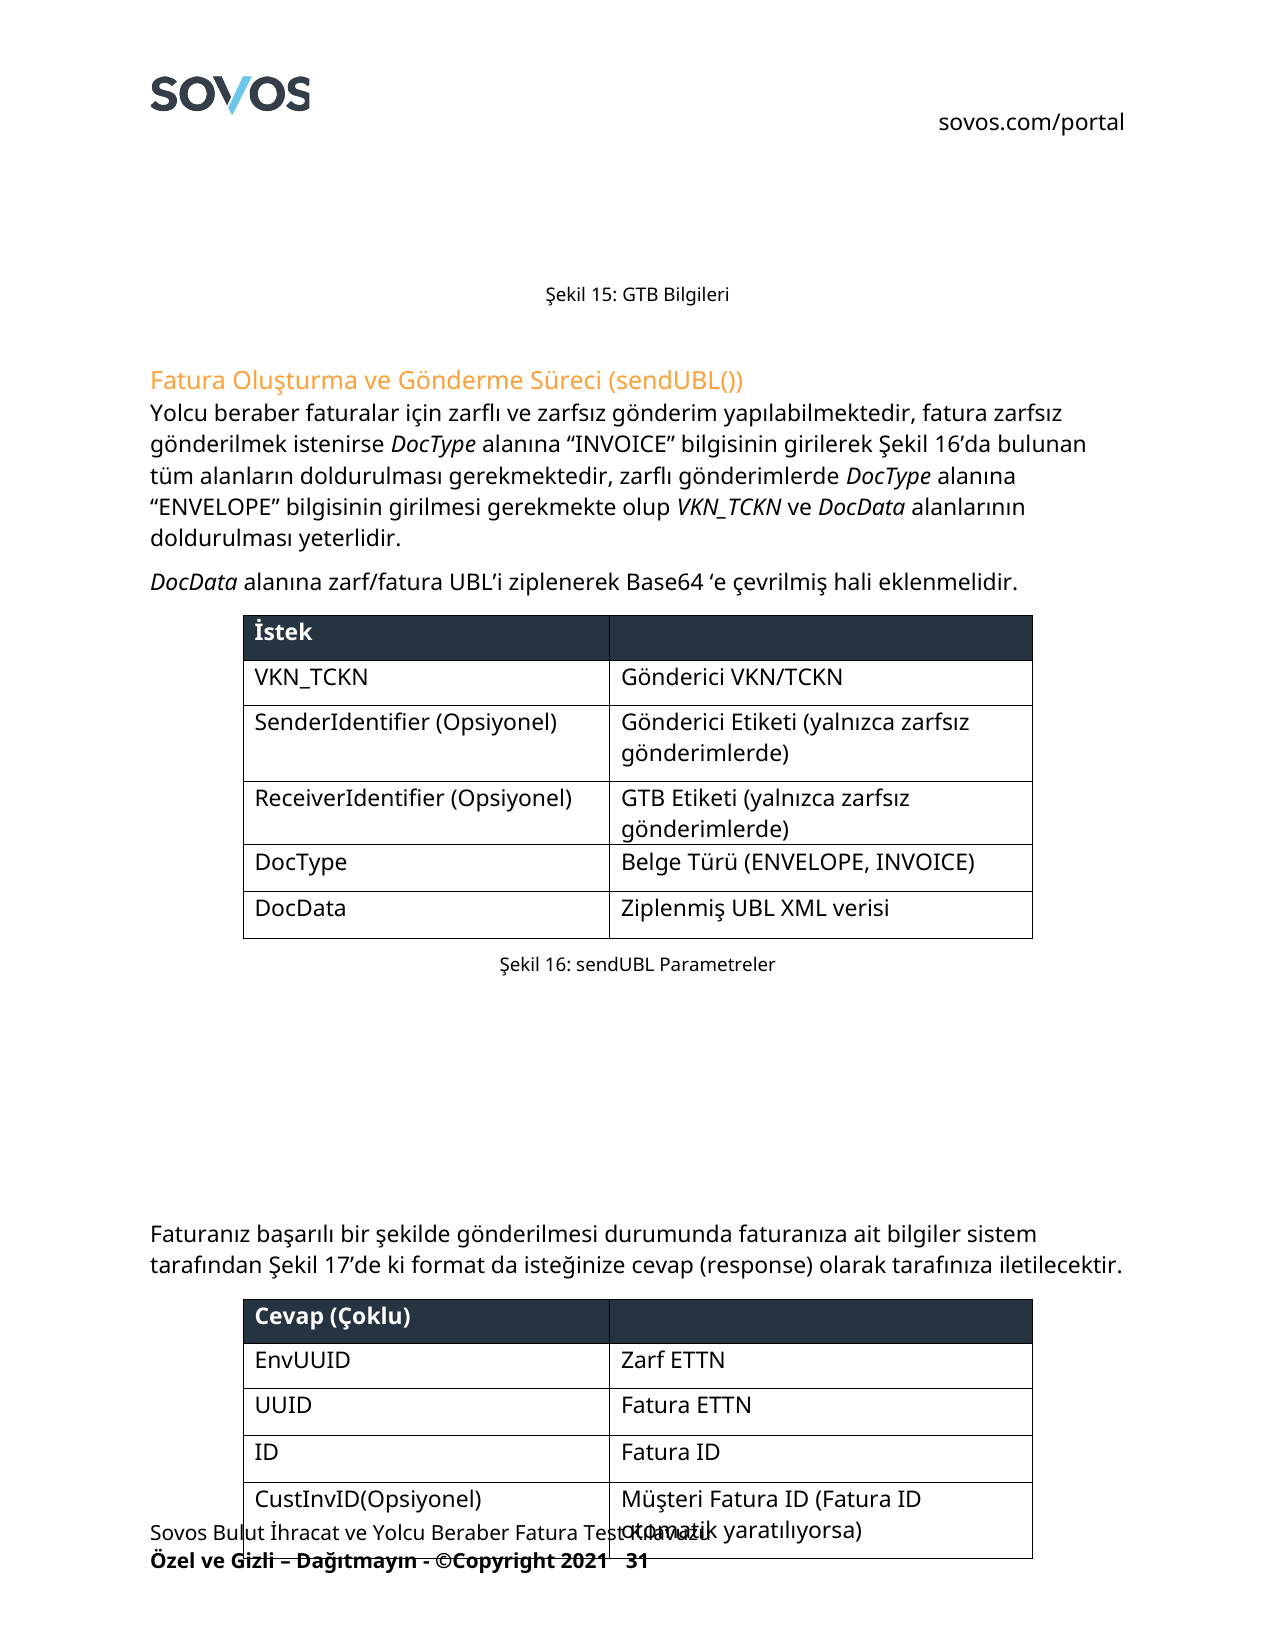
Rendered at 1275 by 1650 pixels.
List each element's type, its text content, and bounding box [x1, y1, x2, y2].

table_cell DocData [244, 892, 609, 938]
table_cell Gönderici Etiketi (yalnızca zarfsız gönderimlerde) [610, 706, 1032, 781]
table_cell ReceiverIdentifier (Opsiyonel) [244, 782, 609, 844]
table_cell ID [244, 1436, 609, 1482]
table_header [610, 616, 1032, 660]
picture [150, 76, 310, 114]
table_cell Gönderici VKN/TCKN [610, 661, 1032, 705]
table_cell Fatura ETTN [610, 1389, 1032, 1435]
table_header Cevap (Çoklu) [244, 1300, 609, 1343]
table_header [610, 1300, 1032, 1343]
text Faturanız başarılı bir şekilde gönderilmesi durumunda faturanıza ait bilgiler sistem tarafından Şekil 17’de ki format da isteğinize cevap (response) olarak tarafınıza iletilecektir. [150, 1218, 1125, 1280]
table_header İstek [244, 616, 609, 660]
table_cell Belge Türü (ENVELOPE, INVOICE) [610, 845, 1032, 891]
subtitle Fatura Oluşturma ve Gönderme Süreci (sendUBL()) [150, 363, 1125, 397]
table_cell Fatura ID [610, 1436, 1032, 1482]
table_cell VKN_TCKN [244, 661, 609, 705]
text DocData alanına zarf/fatura UBL’i ziplenerek Base64 ‘e çevrilmiş hali eklenmelidir. [150, 566, 1125, 597]
table_cell Müşteri Fatura ID (Fatura ID otomatik yaratılıyorsa) [610, 1483, 1032, 1558]
table_cell Ziplenmiş UBL XML verisi [610, 892, 1032, 938]
text Yolcu beraber faturalar için zarflı ve zarfsız gönderim yapılabilmektedir, fatura zarfsız gönderilmek istenirse DocType alanına “INVOICE” bilgisinin girilerek Şekil 16’da bulunan tüm alanların doldurulması gerekmektedir, zarflı gönderimlerde DocType alanına “ENVELOPE” bilgisinin girilmesi gerekmekte olup VKN_TCKN ve DocData alanlarının doldurulması yeterlidir. [150, 397, 1125, 553]
table_cell DocType [244, 845, 609, 891]
table_cell CustInvID(Opsiyonel) [244, 1483, 609, 1558]
text Şekil 15: GTB Bilgileri [150, 281, 1125, 307]
table_cell EnvUUID [244, 1344, 609, 1388]
table_cell Zarf ETTN [610, 1344, 1032, 1388]
table_cell UUID [244, 1389, 609, 1435]
text Şekil 16: sendUBL Parametreler [150, 952, 1125, 977]
table_cell GTB Etiketi (yalnızca zarfsız gönderimlerde) [610, 782, 1032, 844]
table_cell SenderIdentifier (Opsiyonel) [244, 706, 609, 781]
